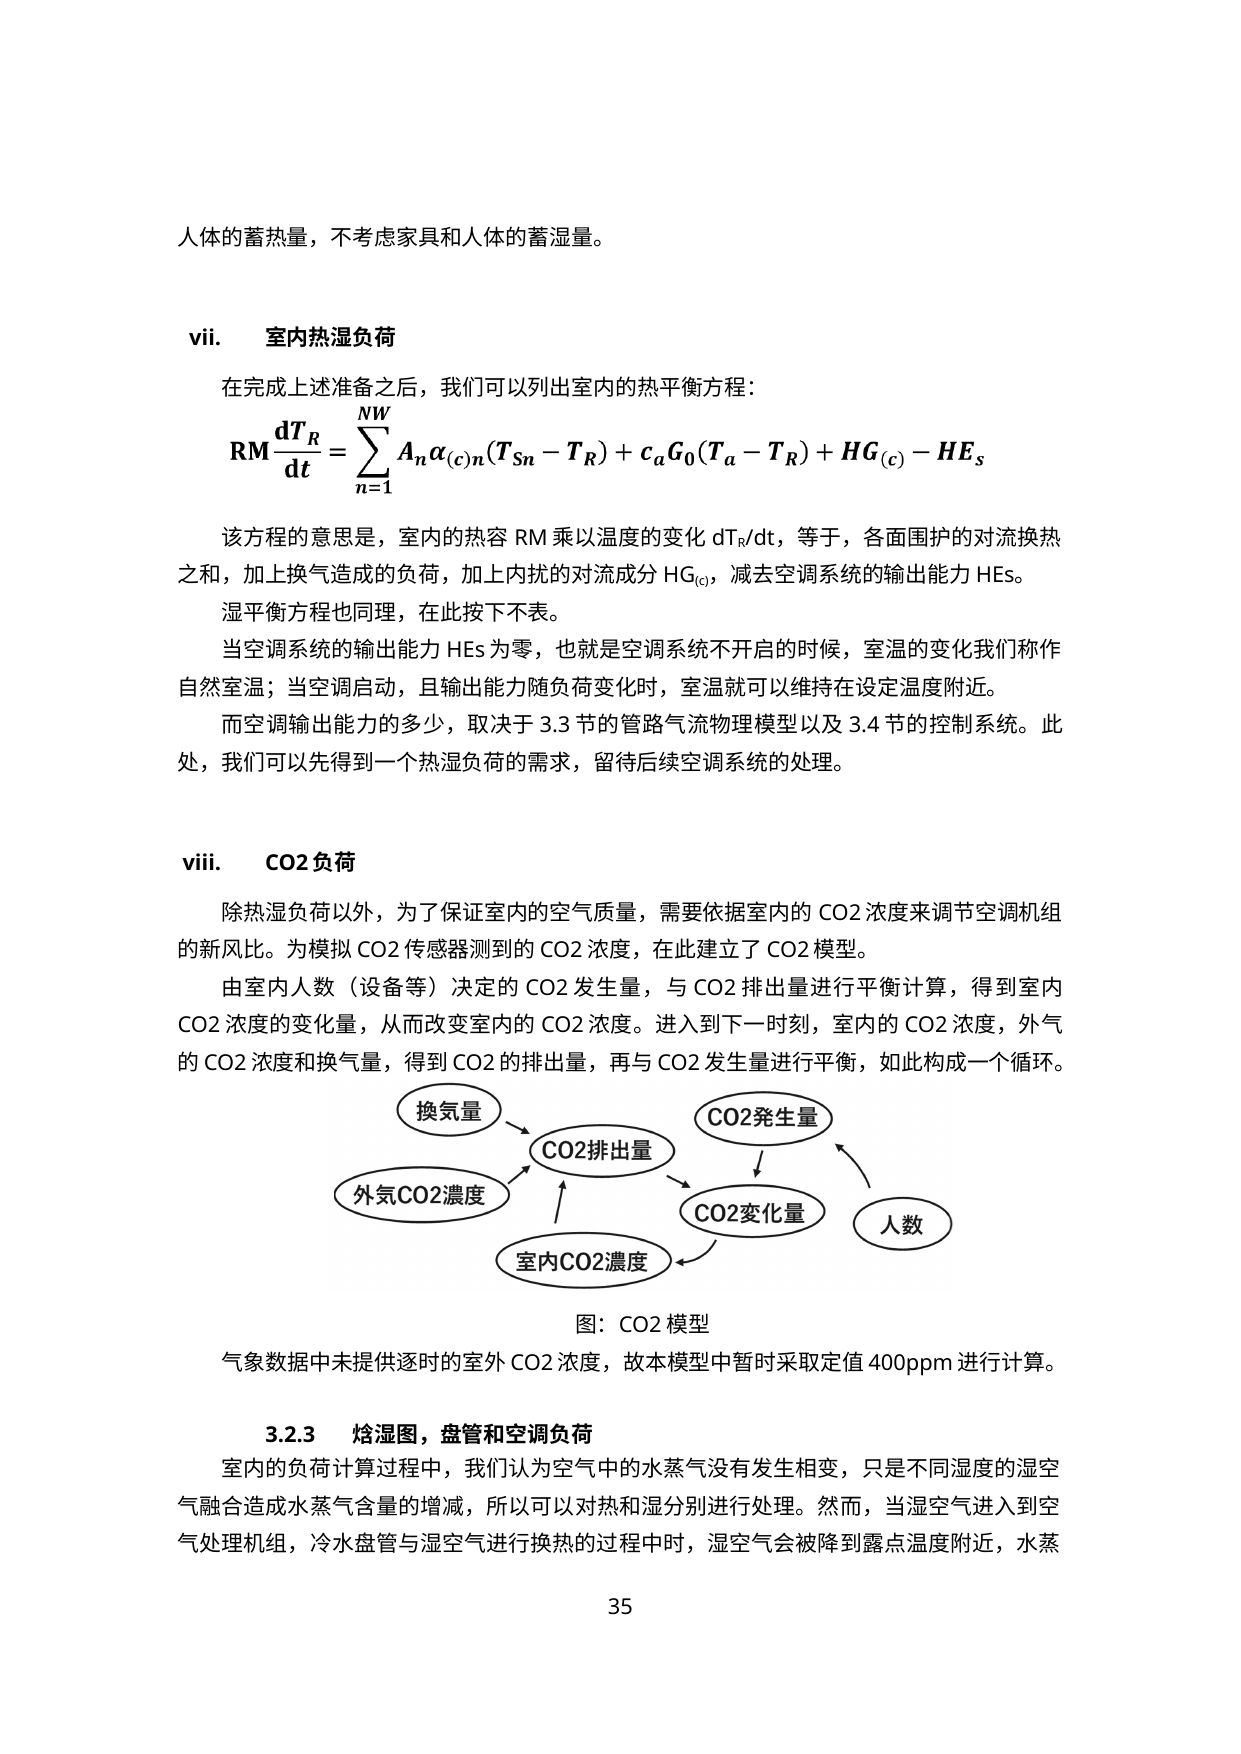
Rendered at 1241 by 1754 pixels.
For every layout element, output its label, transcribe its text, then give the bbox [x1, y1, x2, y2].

text 气象数据中未提供逐时的室外CO2浓度，故本模型中暂时采取定值400ppm进行计算。 [177, 1342, 1063, 1379]
text 该方程的意思是，室内的热容RM乘以温度的变化dTR/dt，等于，各面围护的对流换热之和，加上换气造成的负荷，加上内扰的对流成分HG(c)，减去空调系统的输出能力HEs。 [177, 517, 1063, 592]
text 除热湿负荷以外，为了保证室内的空气质量，需要依据室内的CO2浓度来调节空调机组的新风比。为模拟CO2传感器测到的CO2浓度，在此建立了CO2模型。 [177, 892, 1063, 967]
text 而空调输出能力的多少，取决于3.3节的管路气流物理模型以及3.4节的控制系统。此处，我们可以先得到一个热湿负荷的需求，留待后续空调系统的处理。 [177, 704, 1063, 779]
picture [326, 1079, 958, 1293]
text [177, 1448, 1063, 1561]
subtitle 焓湿图，盘管和空调负荷 [221, 1417, 1063, 1448]
text 当空调系统的输出能力HEs为零，也就是空调系统不开启的时候，室温的变化我们称作自然室温；当空调启动，且输出能力随负荷变化时，室温就可以维持在设定温度附近。 [177, 629, 1063, 704]
text 由室内人数（设备等）决定的CO2发生量，与CO2排出量进行平衡计算，得到室内CO2浓度的变化量，从而改变室内的CO2浓度。进入到下一时刻，室内的CO2浓度，外气的CO2浓度和换气量，得到CO2的排出量，再与CO2发生量进行平衡，如此构成一个循环。 [177, 967, 1063, 1079]
text 图：CO2模型 [177, 1304, 1063, 1342]
text 湿平衡方程也同理，在此按下不表。 [177, 592, 1063, 629]
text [177, 217, 1063, 254]
picture [221, 404, 992, 494]
subtitle CO2负荷 [221, 842, 1063, 879]
subtitle 室内热湿负荷 [221, 317, 1063, 354]
text 在完成上述准备之后，我们可以列出室内的热平衡方程： [177, 367, 1063, 404]
